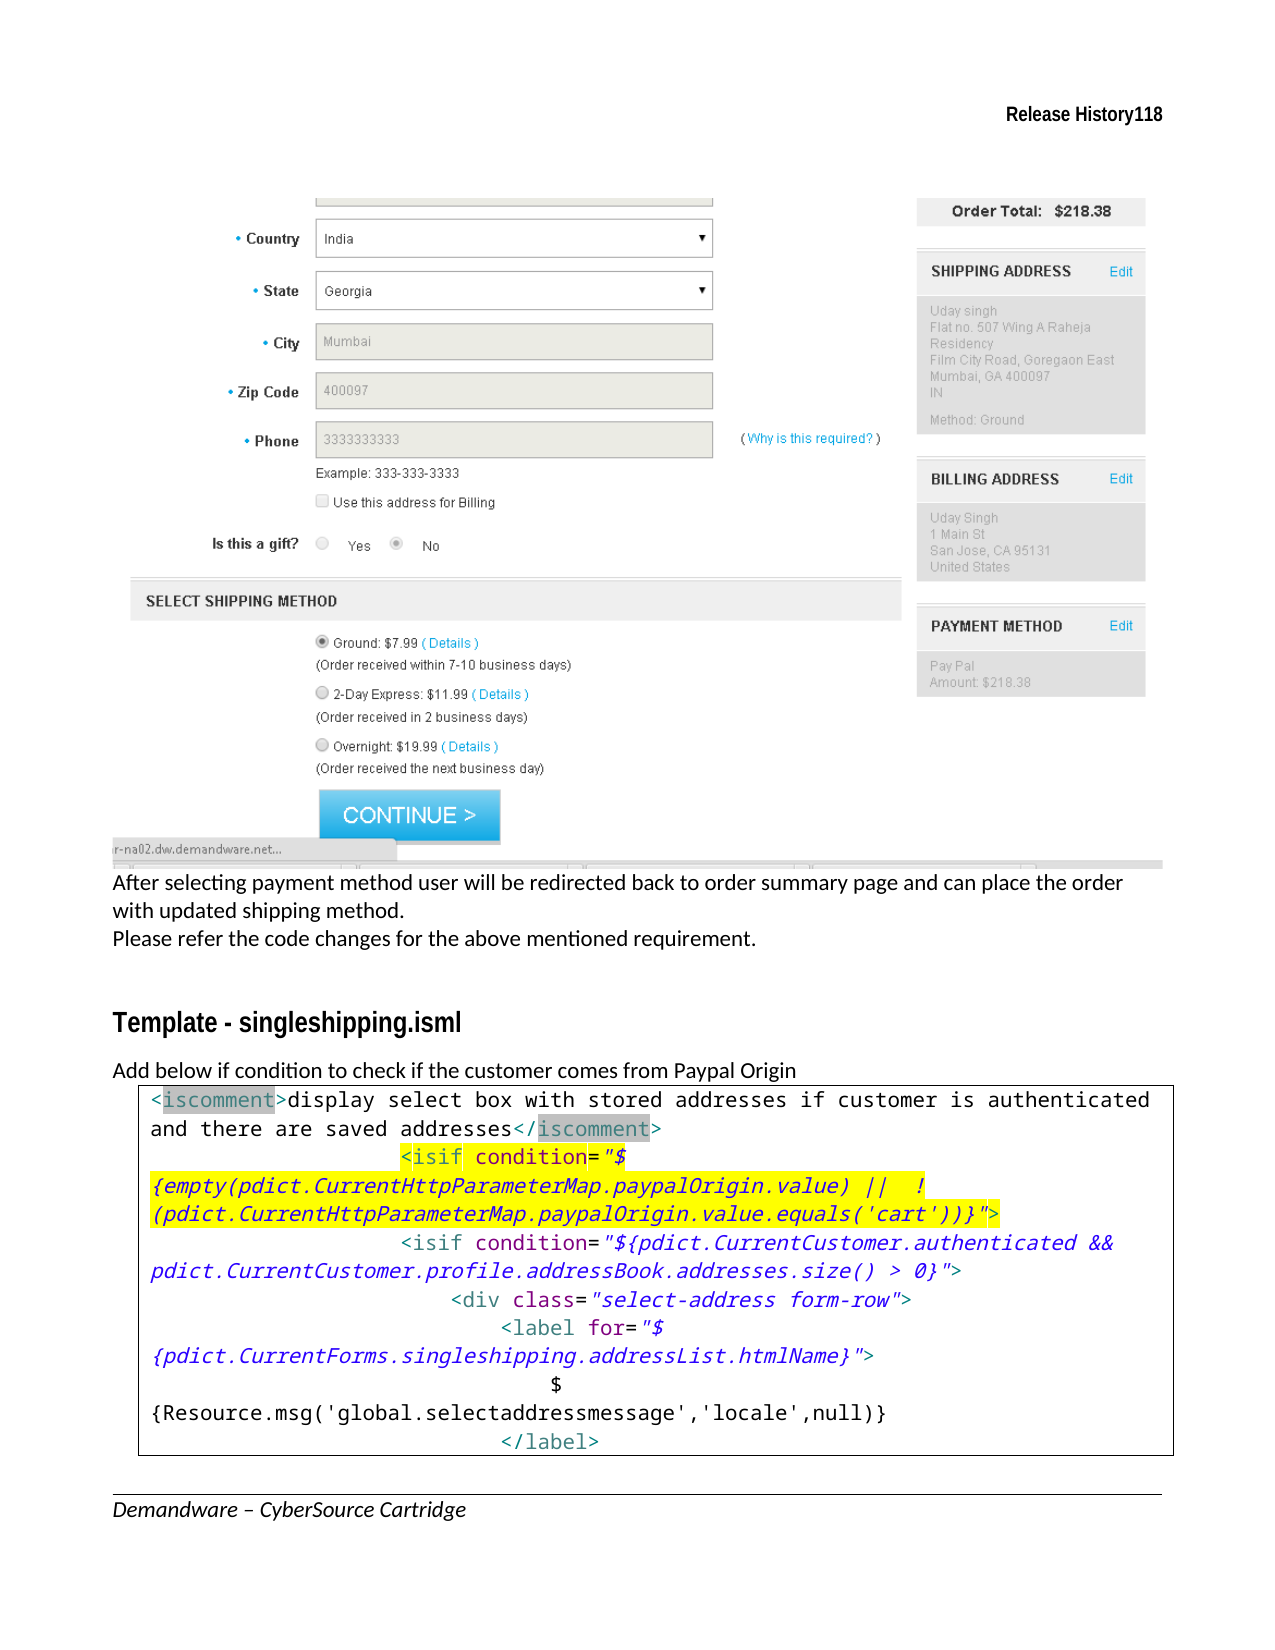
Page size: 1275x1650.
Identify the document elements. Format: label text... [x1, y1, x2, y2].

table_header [139, 1086, 1173, 1455]
text Please refer the code changes for the above mentioned requirement. [112, 924, 1162, 953]
text Add below if condition to check if the customer comes from Paypal Origin [112, 1057, 1162, 1084]
text After selecting payment method user will be redirected back to order summary page and can place the order with updated shipping method. [112, 869, 1162, 924]
picture [112, 198, 1163, 869]
subtitle Template - singleshipping.isml [112, 1006, 1162, 1039]
